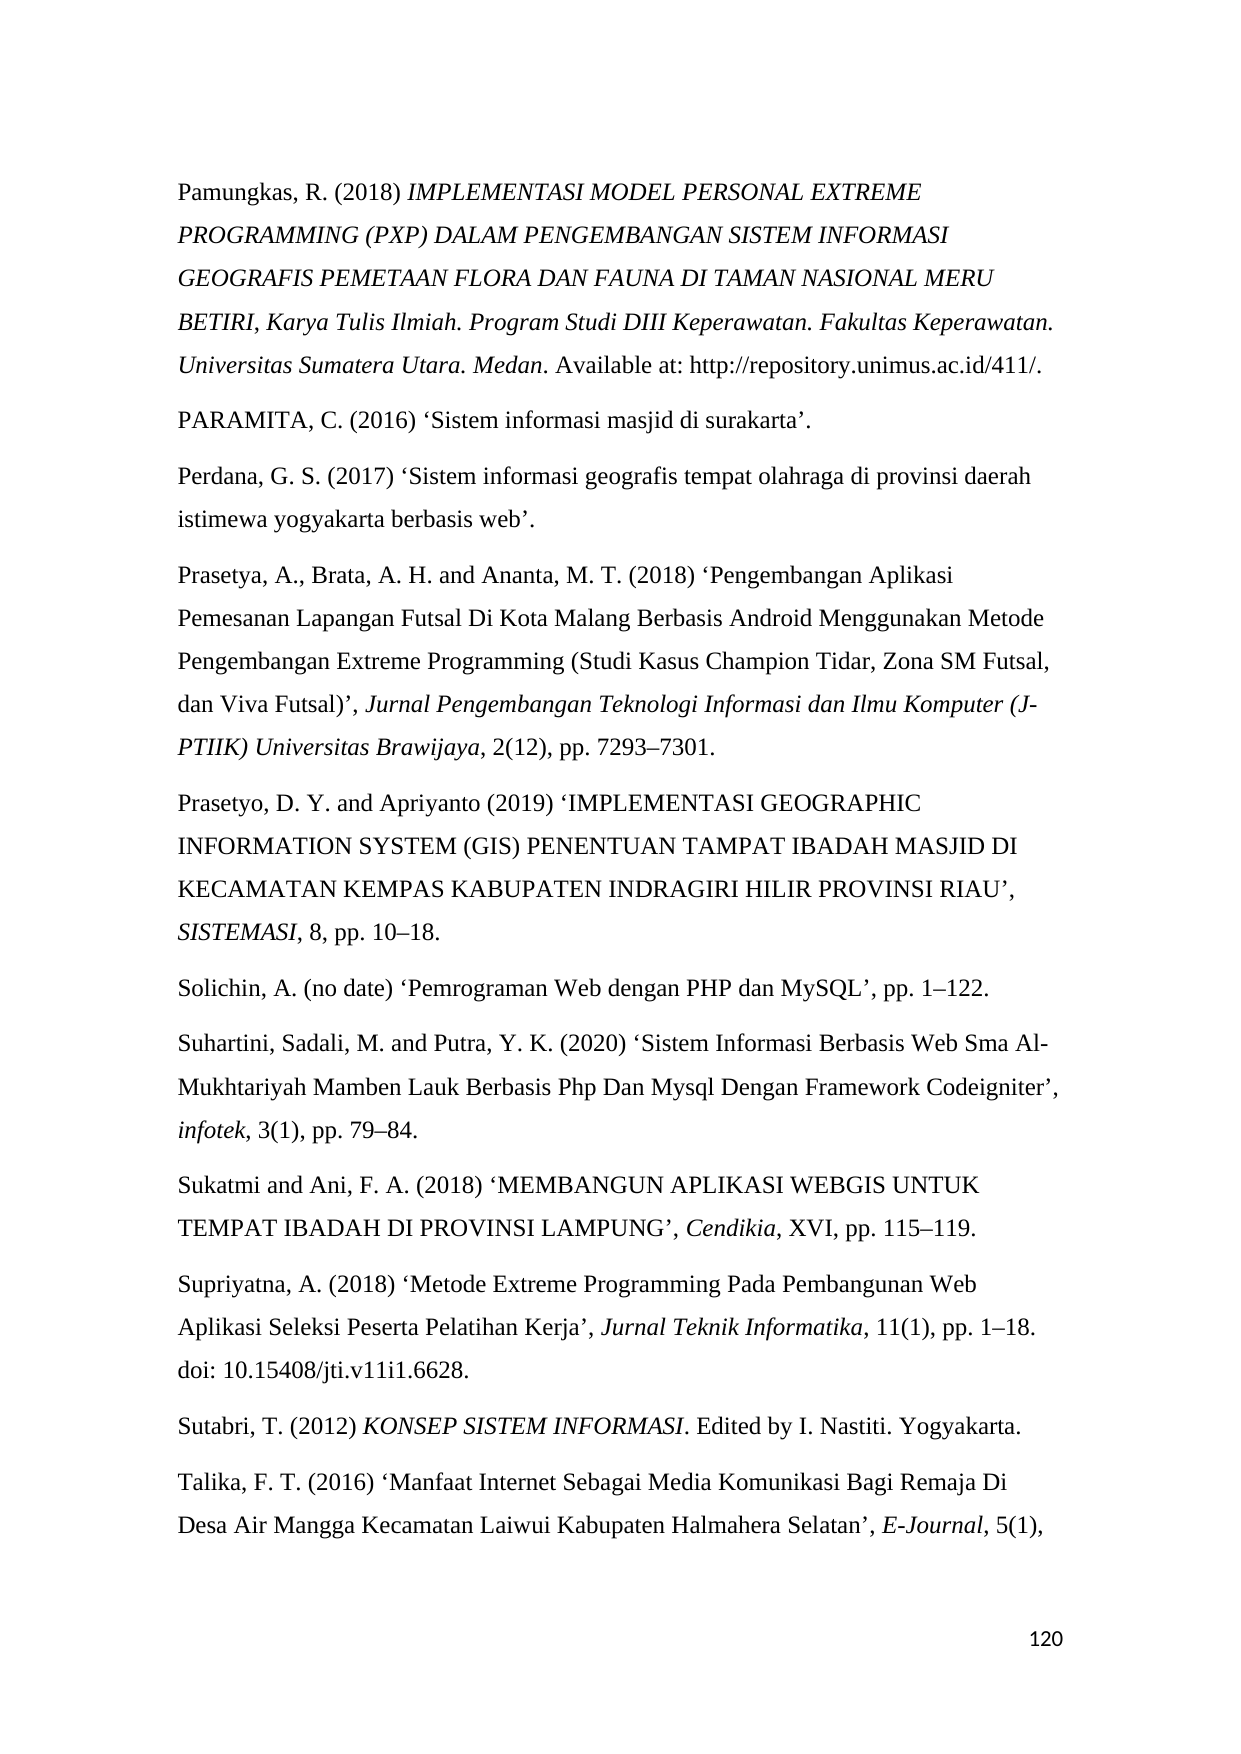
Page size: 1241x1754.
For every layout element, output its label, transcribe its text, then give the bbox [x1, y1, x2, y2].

text Supriyatna, A. (2018) ‘Metode Extreme Programming Pada Pembangunan Web Aplikasi Seleksi Peserta Pelatihan Kerja’, Jurnal Teknik Informatika, 11(1), pp. 1–18. doi: 10.15408/jti.v11i1.6628. [177, 1269, 1063, 1384]
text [177, 1467, 1063, 1538]
text Suhartini, Sadali, M. and Putra, Y. K. (2020) ‘Sistem Informasi Berbasis Web Sma Al- Mukhtariyah Mamben Lauk Berbasis Php Dan Mysql Dengan Framework Codeigniter’, infotek, 3(1), pp. 79–84. [177, 1028, 1063, 1143]
text Prasetya, A., Brata, A. H. and Ananta, M. T. (2018) ‘Pengembangan Aplikasi Pemesanan Lapangan Futsal Di Kota Malang Berbasis Android Menggunakan Metode Pengembangan Extreme Programming (Studi Kasus Champion Tidar, Zona SM Futsal, dan Viva Futsal)’, Jurnal Pengembangan Teknologi Informasi dan Ilmu Komputer (J-PTIIK) Universitas Brawijaya, 2(12), pp. 7293–7301. [177, 560, 1063, 761]
text Sukatmi and Ani, F. A. (2018) ‘MEMBANGUN APLIKASI WEBGIS UNTUK TEMPAT IBADAH DI PROVINSI LAMPUNG’, Cendikia, XVI, pp. 115–119. [177, 1170, 1063, 1242]
text Pamungkas, R. (2018) IMPLEMENTASI MODEL PERSONAL EXTREME PROGRAMMING (PXP) DALAM PENGEMBANGAN SISTEM INFORMASI GEOGRAFIS PEMETAAN FLORA DAN FAUNA DI TAMAN NASIONAL MERU BETIRI, Karya Tulis Ilmiah. Program Studi DIII Keperawatan. Fakultas Keperawatan. Universitas Sumatera Utara. Medan. Available at: http://repository.unimus.ac.id/411/. [177, 177, 1063, 378]
text PARAMITA, C. (2016) ‘Sistem informasi masjid di surakarta’. [177, 405, 1063, 434]
text Sutabri, T. (2012) KONSEP SISTEM INFORMASI. Edited by I. Nastiti. Yogyakarta. [177, 1411, 1063, 1440]
text Prasetyo, D. Y. and Apriyanto (2019) ‘IMPLEMENTASI GEOGRAPHIC INFORMATION SYSTEM (GIS) PENENTUAN TAMPAT IBADAH MASJID DI KECAMATAN KEMPAS KABUPATEN INDRAGIRI HILIR PROVINSI RIAU’, SISTEMASI, 8, pp. 10–18. [177, 788, 1063, 946]
text Perdana, G. S. (2017) ‘Sistem informasi geografis tempat olahraga di provinsi daerah istimewa yogyakarta berbasis web’. [177, 461, 1063, 533]
text Solichin, A. (no date) ‘Pemrograman Web dengan PHP dan MySQL’, pp. 1–122. [177, 973, 1063, 1002]
